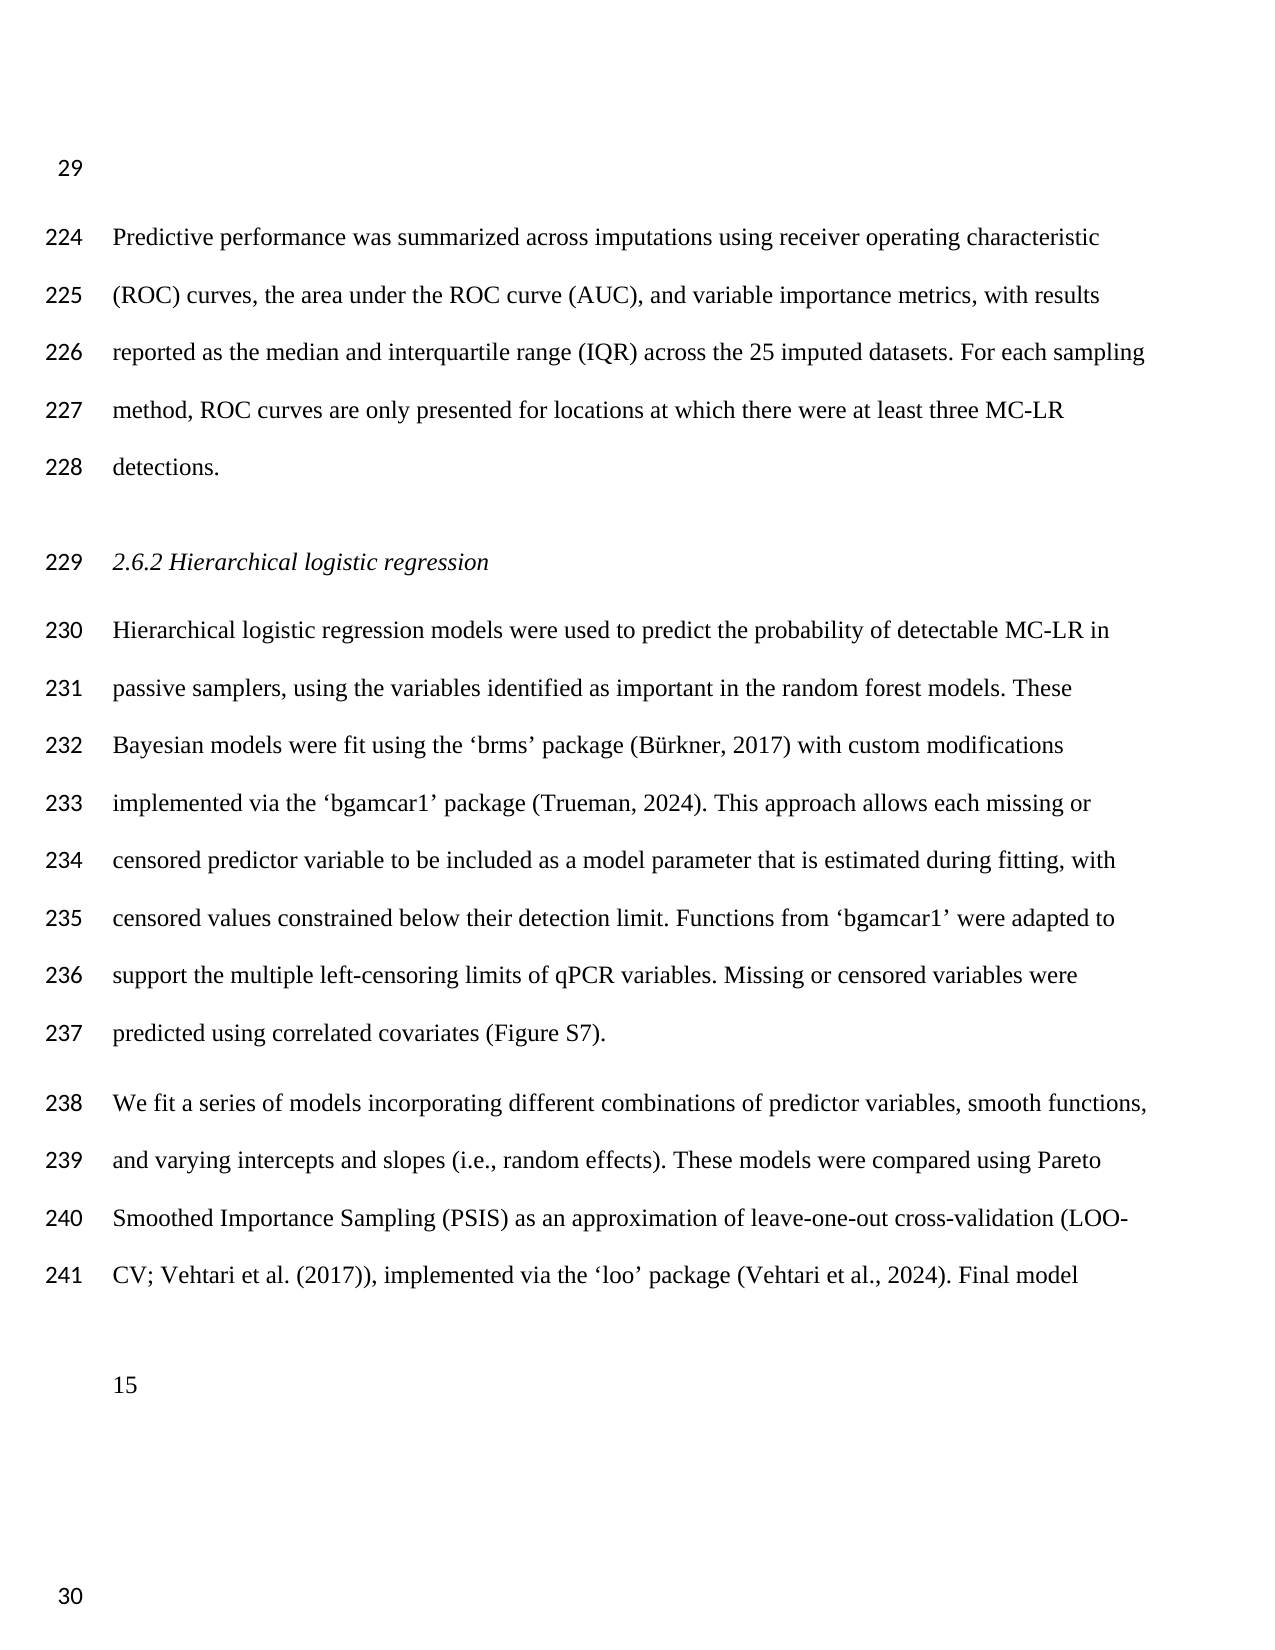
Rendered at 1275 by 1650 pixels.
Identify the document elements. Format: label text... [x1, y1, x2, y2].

text Hierarchical logistic regression models were used to predict the probability of detectable MC-LR in passive samplers, using the variables identified as important in the random forest models. These Bayesian models were fit using the ‘brms’ package (Bürkner, 2017) with custom modifications implemented via the ‘bgamcar1’ package (Trueman, 2024). This approach allows each missing or censored predictor variable to be included as a model parameter that is estimated during fitting, with censored values constrained below their detection limit. Functions from ‘bgamcar1’ were adapted to support the multiple left-censoring limits of qPCR variables. Missing or censored variables were predicted using correlated covariates (Figure S7). [112, 616, 1163, 1047]
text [112, 1088, 1163, 1289]
subtitle 2.6.2 Hierarchical logistic regression [112, 547, 1163, 576]
text Predictive performance was summarized across imputations using receiver operating characteristic (ROC) curves, the area under the ROC curve (AUC), and variable importance metrics, with results reported as the median and interquartile range (IQR) across the 25 imputed datasets. For each sampling method, ROC curves are only presented for locations at which there were at least three MC-LR detections. [112, 222, 1163, 481]
